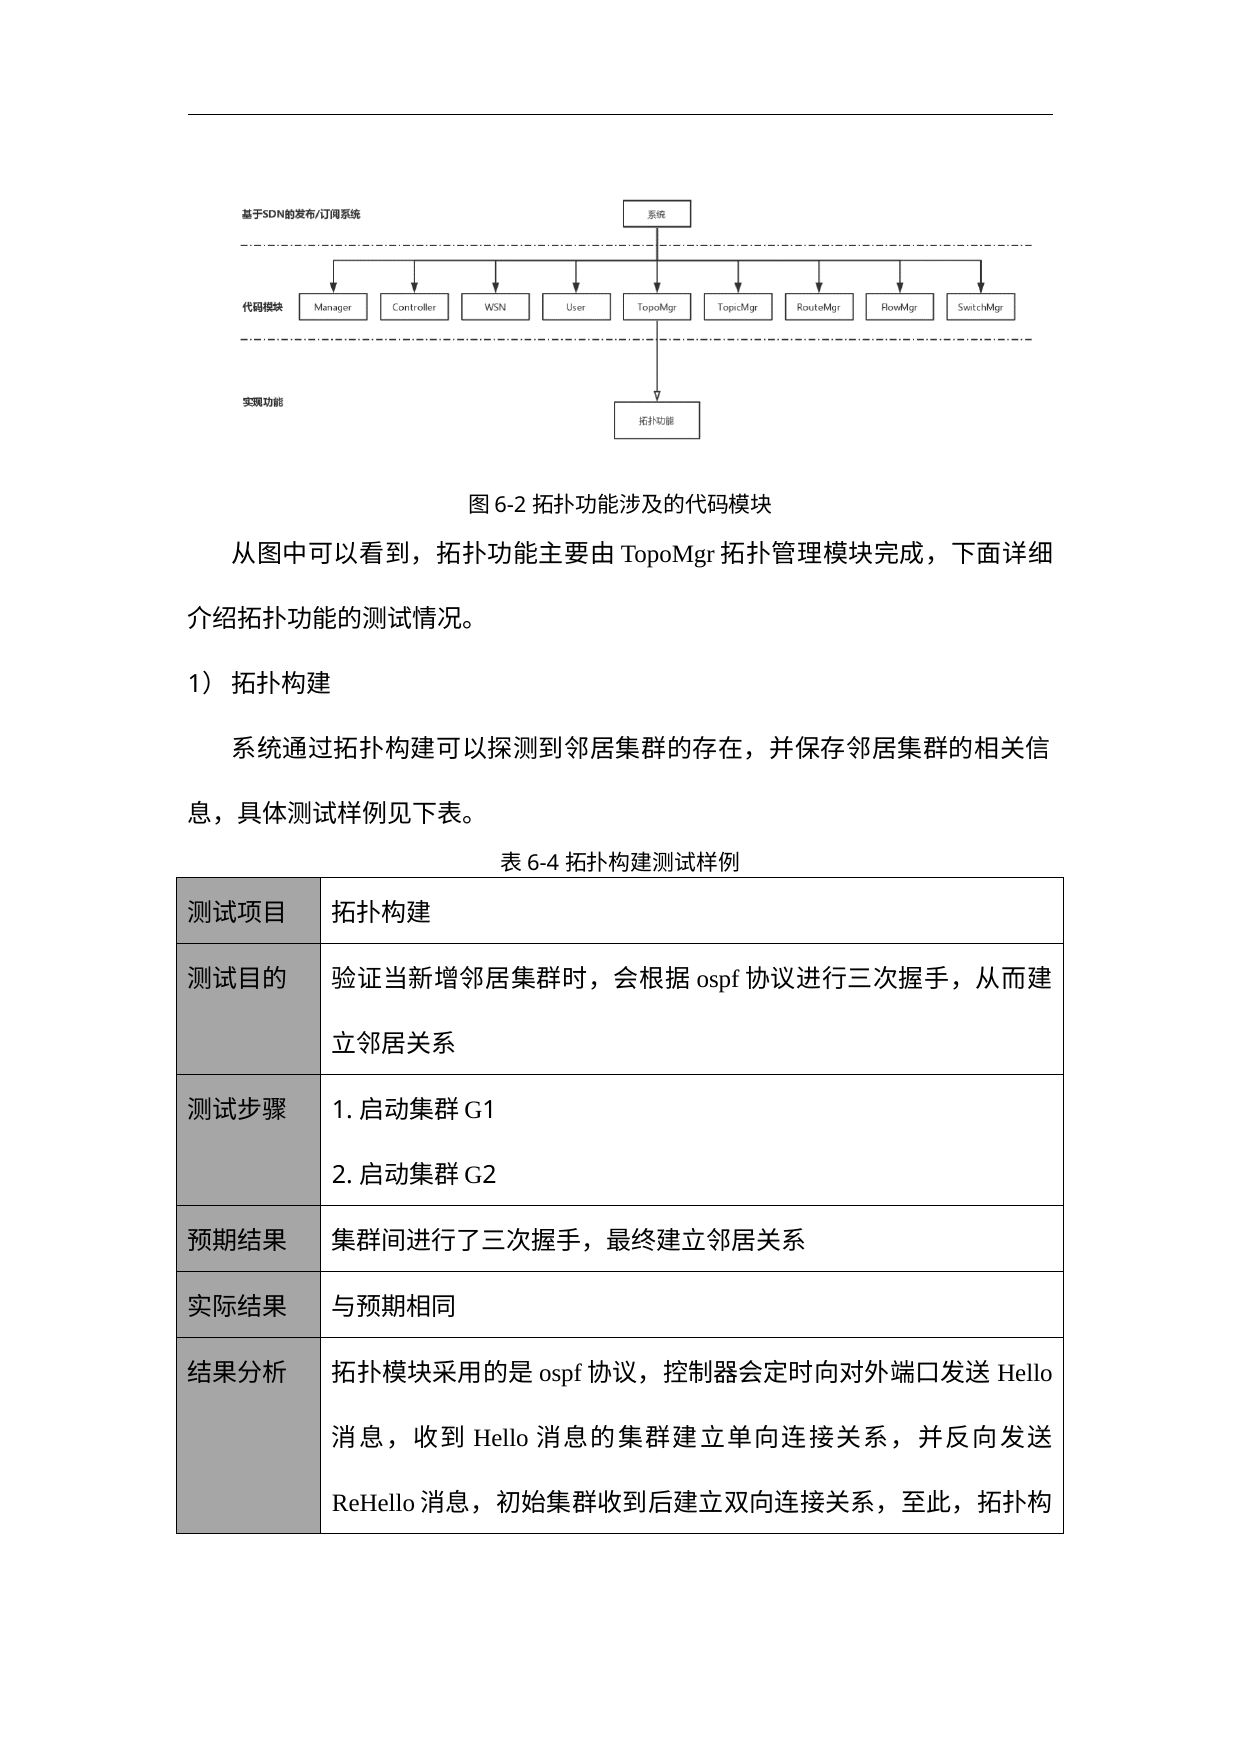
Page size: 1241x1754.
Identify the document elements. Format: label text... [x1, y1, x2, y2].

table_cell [321, 1338, 1063, 1533]
picture [187, 162, 1053, 460]
table_cell 与预期相同 [321, 1272, 1063, 1337]
table_cell 验证当新增邻居集群时，会根据ospf协议进行三次握手，从而建立邻居关系 [321, 944, 1063, 1074]
table_cell 预期结果 [177, 1206, 320, 1271]
table_cell 测试步骤 [177, 1075, 320, 1205]
text 表6-4 拓扑构建测试样例 [187, 844, 1053, 877]
table_cell 实际结果 [177, 1272, 320, 1337]
table_cell 测试目的 [177, 944, 320, 1074]
table_cell 1. 启动集群G1 2. 启动集群G2 [321, 1075, 1063, 1205]
text 图6-2 拓扑功能涉及的代码模块 [187, 487, 1053, 519]
table_cell 结果分析 [177, 1338, 320, 1533]
table_header 测试项目 [177, 878, 320, 943]
table_cell 集群间进行了三次握手，最终建立邻居关系 [321, 1206, 1063, 1271]
text 系统通过拓扑构建可以探测到邻居集群的存在，并保存邻居集群的相关信息，具体测试样例见下表。 [187, 714, 1053, 844]
table_header 拓扑构建 [321, 878, 1063, 943]
list 拓扑构建 [187, 649, 1053, 714]
text 从图中可以看到，拓扑功能主要由TopoMgr拓扑管理模块完成，下面详细介绍拓扑功能的测试情况。 [187, 519, 1053, 649]
